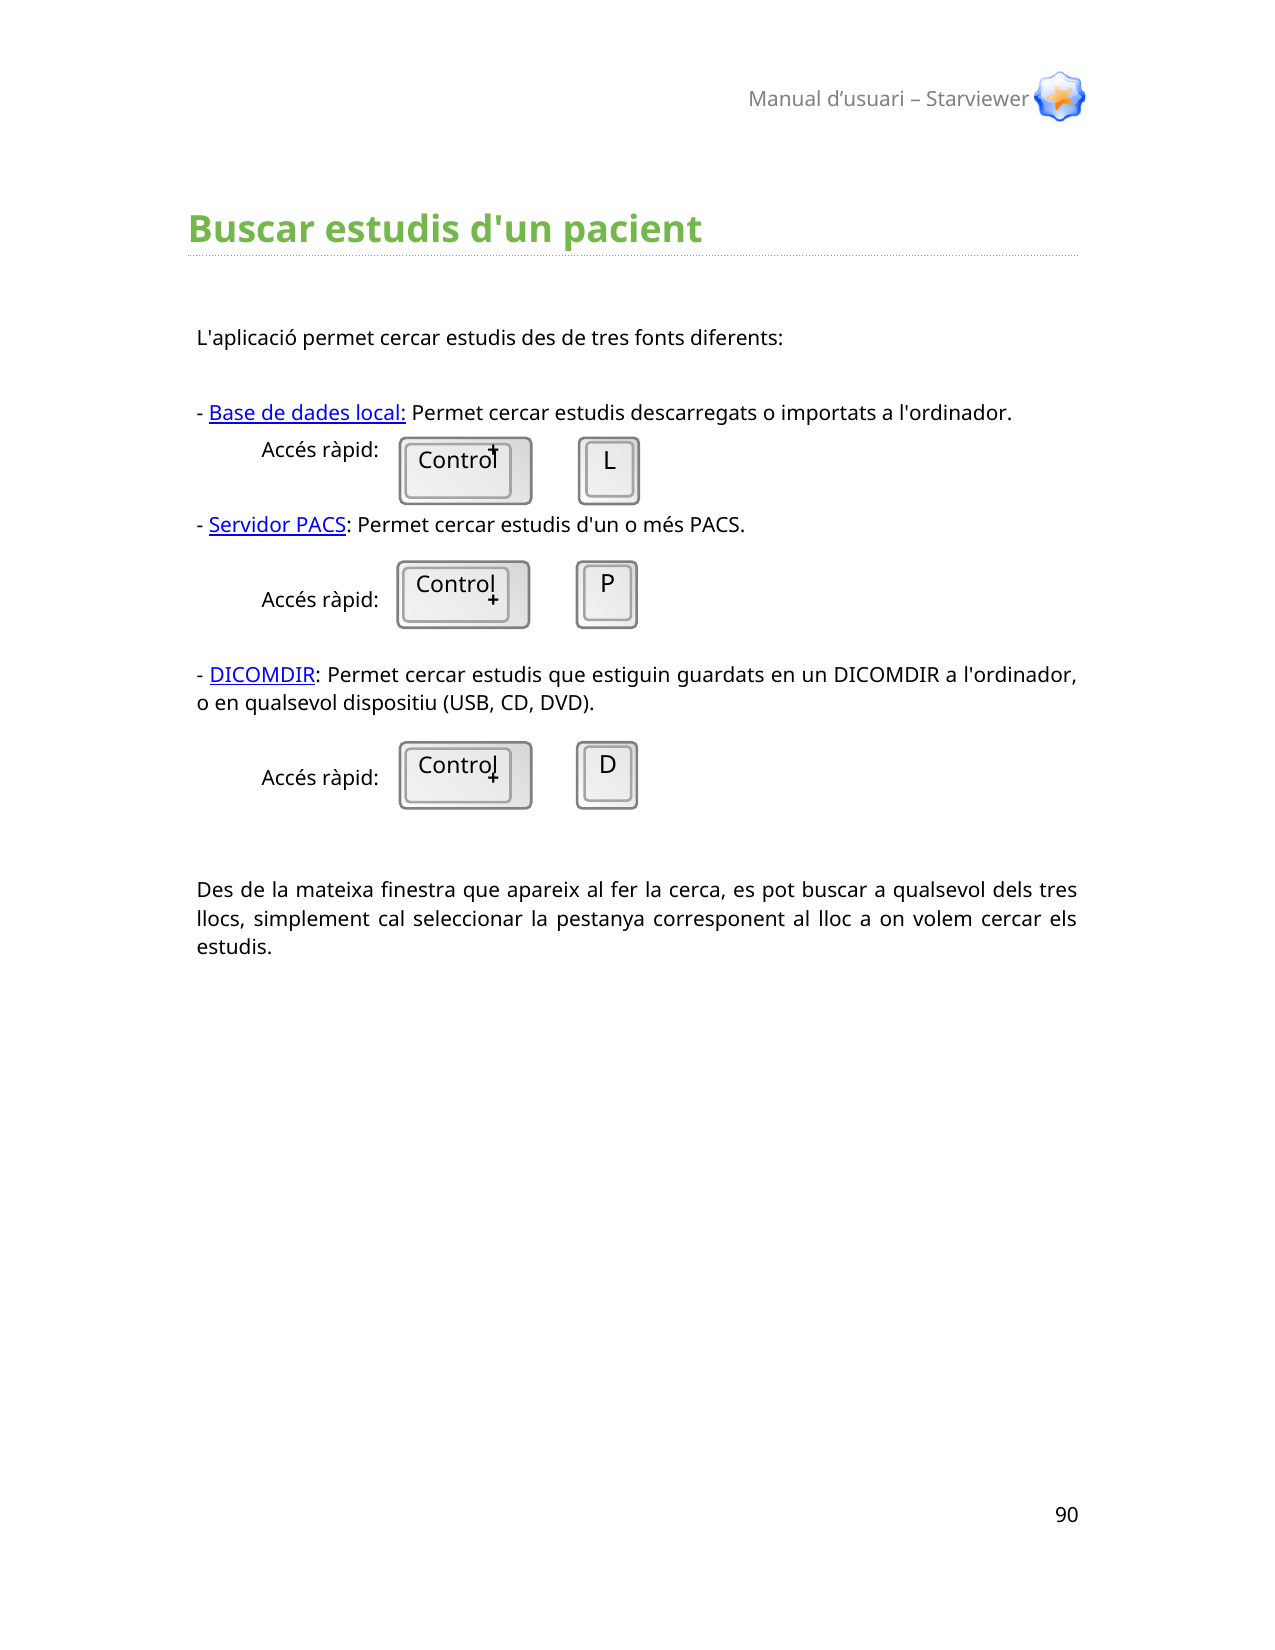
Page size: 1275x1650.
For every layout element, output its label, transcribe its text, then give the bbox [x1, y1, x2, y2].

text Accés ràpid: + [196, 763, 1078, 791]
text - Base de dades local: Permet cercar estudis descarregats o importats a l'ordinador. [196, 398, 1078, 426]
text - Servidor PACS: Permet cercar estudis d'un o més PACS. [196, 510, 1078, 539]
text Des de la mateixa finestra que apareix al fer la cerca, es pot buscar a qualsevol dels tres llocs, simplement cal seleccionar la pestanya corresponent al lloc a on volem cercar els estudis. [196, 875, 1078, 961]
text Accés ràpid: + [196, 435, 1078, 464]
text Accés ràpid: + [196, 585, 1078, 613]
subtitle Buscar estudis d'un pacient [187, 202, 1078, 256]
picture [1033, 71, 1086, 122]
text L'aplicació permet cercar estudis des de tres fonts diferents: [196, 323, 1078, 352]
text - DICOMDIR: Permet cercar estudis que estiguin guardats en un DICOMDIR a l'ordinador, o en qualsevol dispositiu (USB, CD, DVD). [196, 660, 1078, 717]
